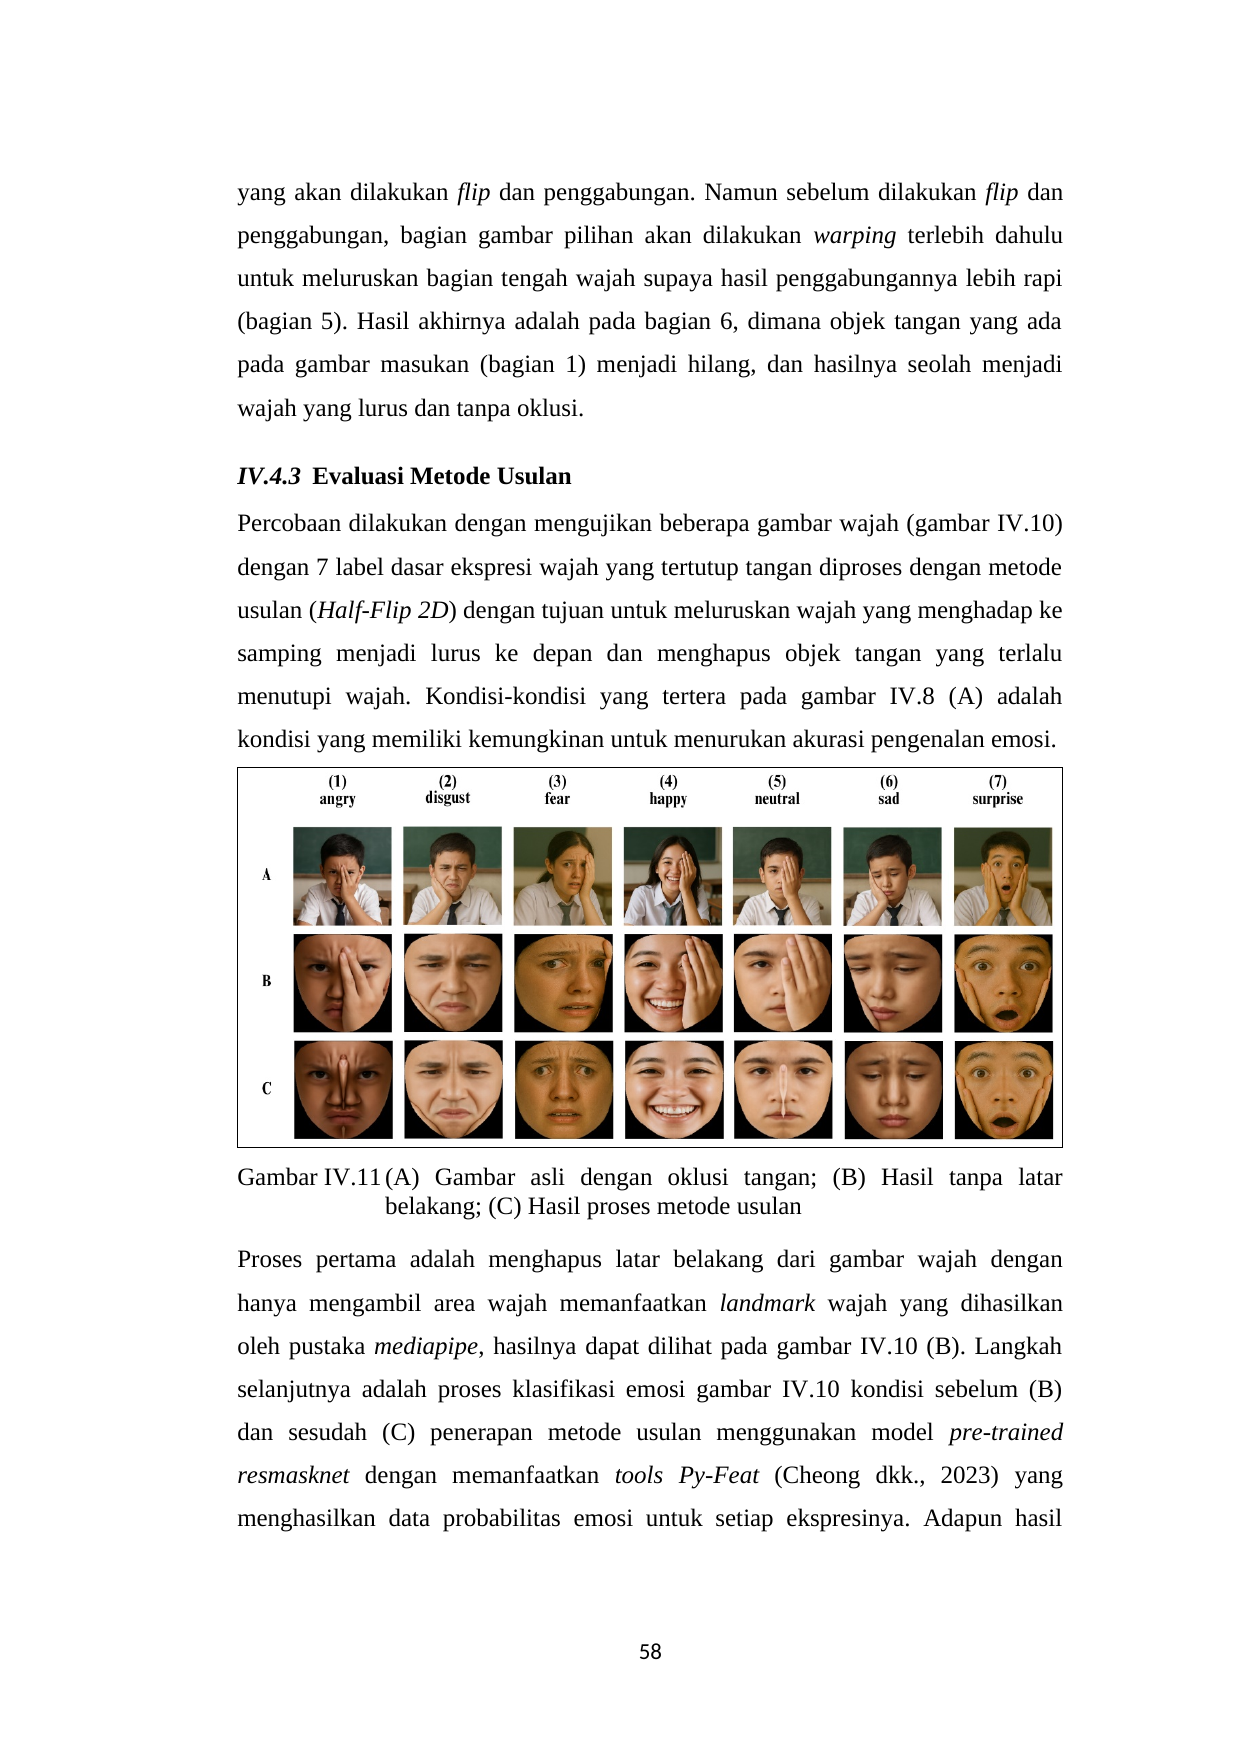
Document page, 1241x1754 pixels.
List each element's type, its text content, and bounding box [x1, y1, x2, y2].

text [237, 177, 1063, 421]
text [237, 1244, 1063, 1532]
text Percobaan dilakukan dengan mengujikan beberapa gambar wajah (gambar IV.10) dengan 7 label dasar ekspresi wajah yang tertutup tangan diproses dengan metode usulan (Half-Flip 2D) dengan tujuan untuk meluruskan wajah yang menghadap ke samping menjadi lurus ke depan dan menghapus objek tangan yang terlalu menutupi wajah. Kondisi-kondisi yang tertera pada gambar IV.8 (A) adalah kondisi yang memiliki kemungkinan untuk menurukan akurasi pengenalan emosi. [237, 508, 1063, 753]
picture [238, 768, 1062, 1147]
list Evaluasi Metode Usulan [237, 461, 1063, 489]
